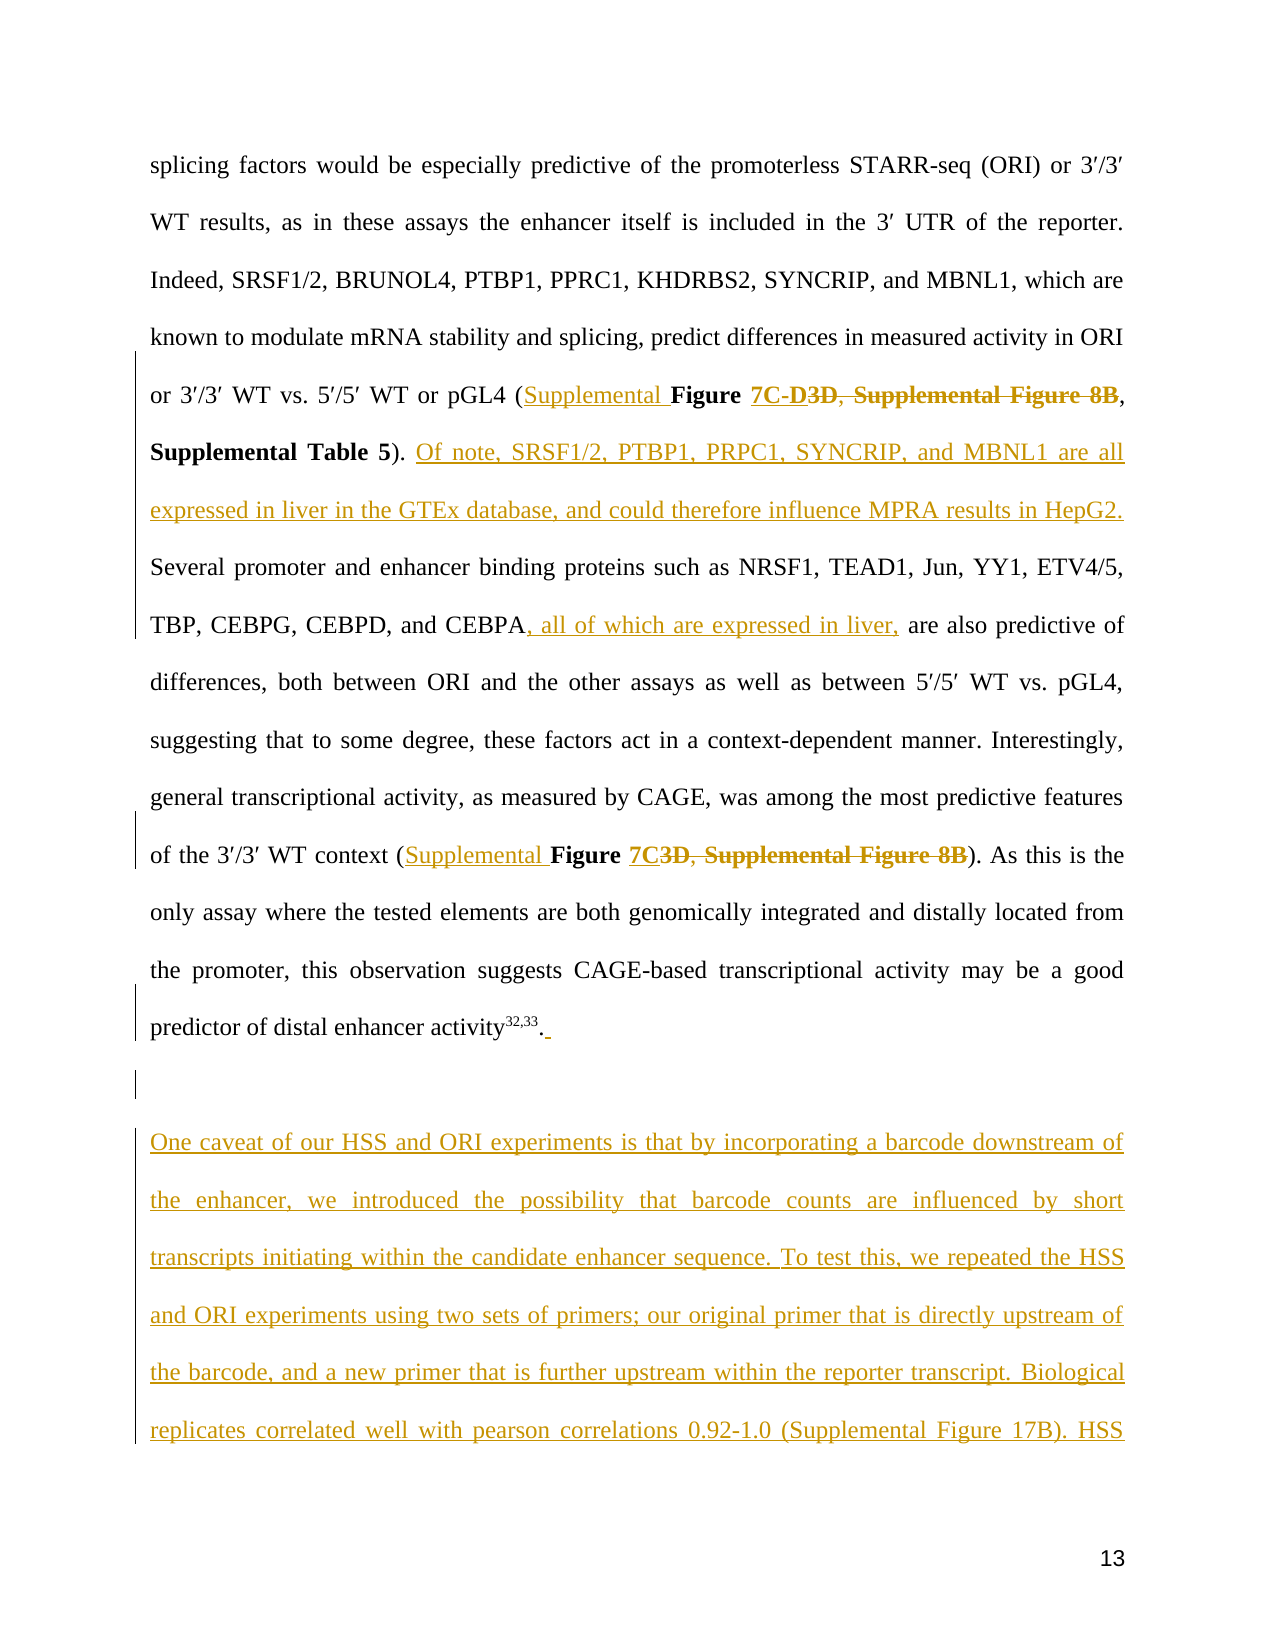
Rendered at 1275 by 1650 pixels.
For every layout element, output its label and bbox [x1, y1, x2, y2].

text [150, 150, 1125, 1041]
